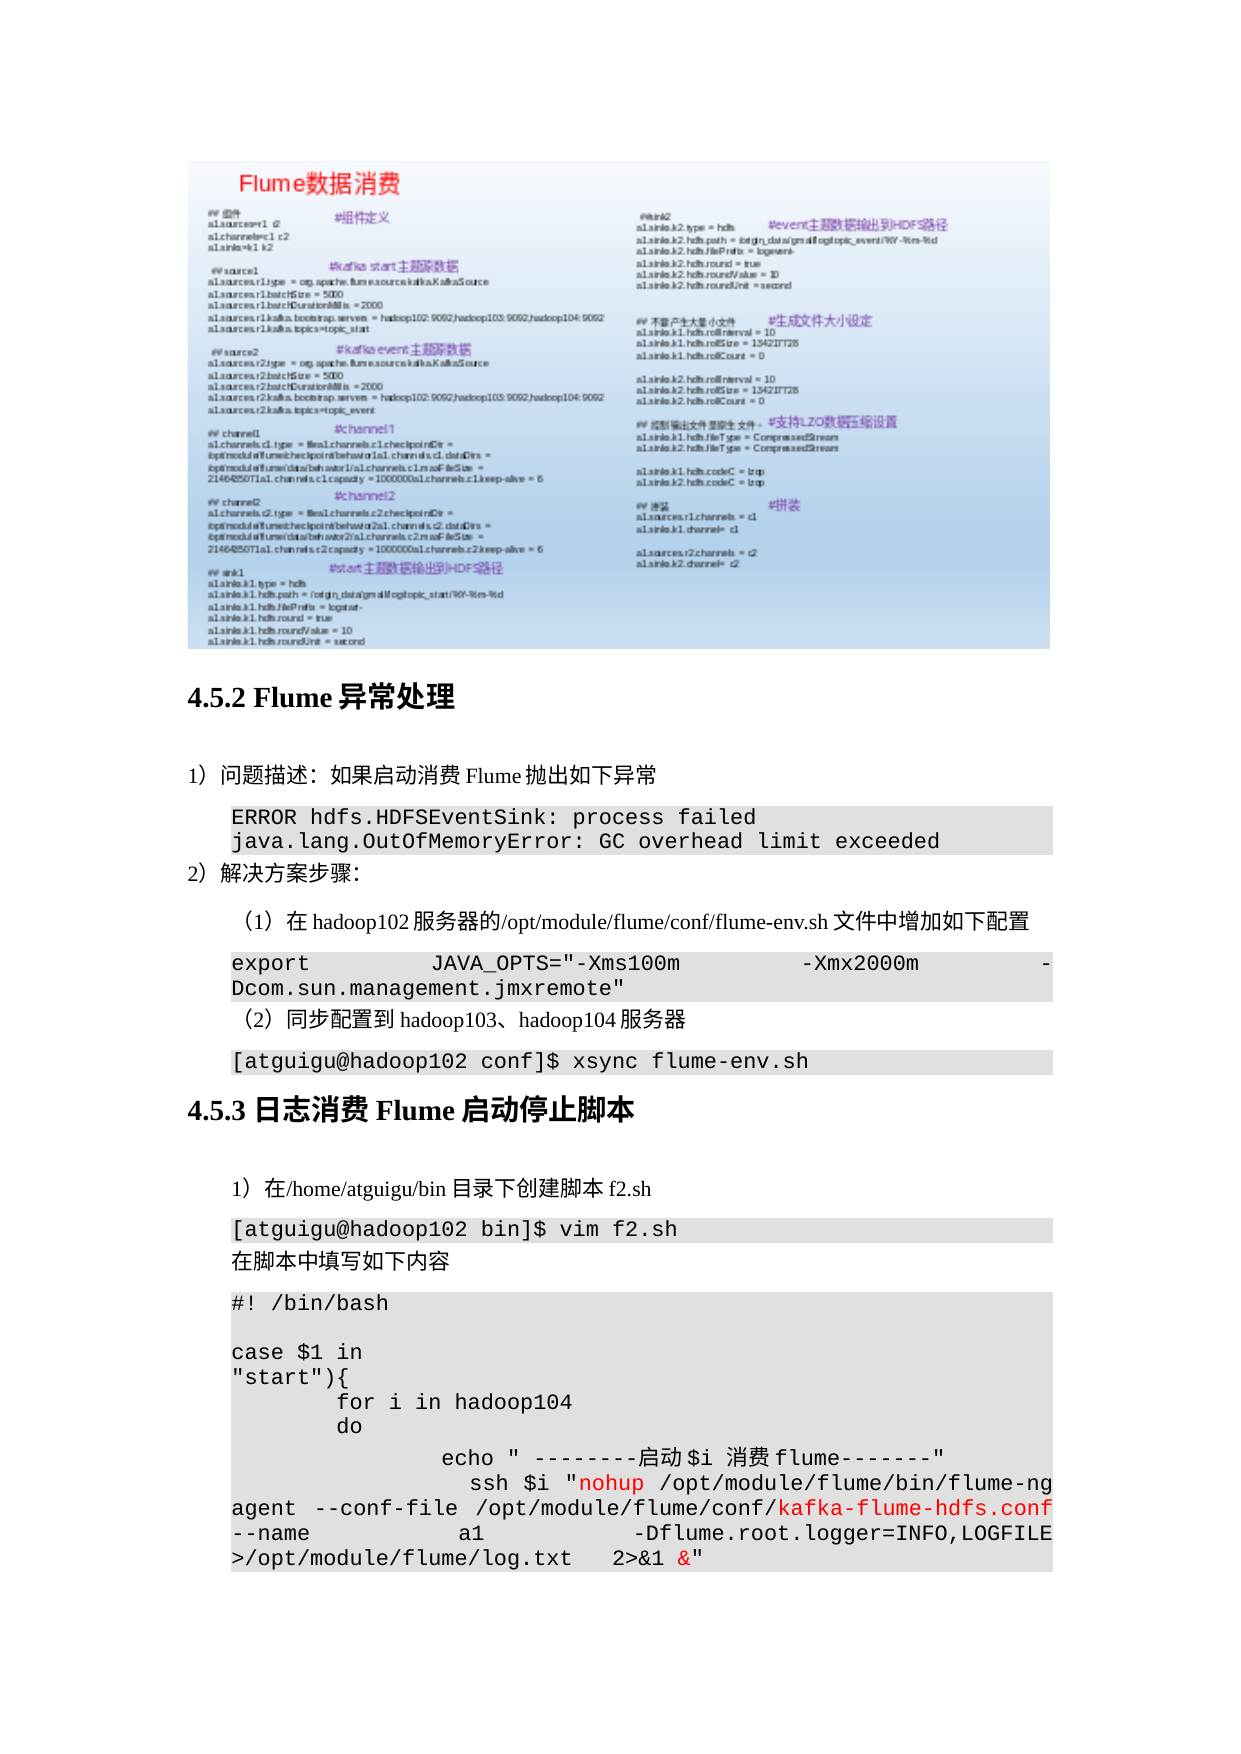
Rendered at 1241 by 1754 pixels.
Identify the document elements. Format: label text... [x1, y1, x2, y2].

text ssh $i "nohup /opt/module/flume/bin/flume-ng agent --conf-file /opt/module/flume/conf/kafka-flume-hdfs.conf --name a1 -Dflume.root.logger=INFO,LOGFILE >/opt/module/flume/log.txt 2>&1 &" [231, 1472, 1053, 1572]
text 1）在/home/atguigu/bin目录下创建脚本f2.sh [187, 1170, 1053, 1203]
subtitle 4.5.3 日志消费Flume启动停止脚本 [187, 1075, 1053, 1140]
text case $1 in [231, 1341, 1053, 1366]
subtitle 4.5.2 Flume异常处理 [187, 662, 1053, 727]
text [atguigu@hadoop102 conf]$ xsync flume-env.sh [231, 1050, 1053, 1075]
text java.lang.OutOfMemoryError: GC overhead limit exceeded [231, 831, 1053, 855]
text 2）解决方案步骤： [187, 855, 1053, 888]
text ERROR hdfs.HDFSEventSink: process failed [231, 806, 1053, 831]
text （1）在hadoop102服务器的/opt/module/flume/conf/flume-env.sh文件中增加如下配置 [187, 904, 1053, 936]
text 在脚本中填写如下内容 [187, 1243, 1053, 1276]
text "start"){ [231, 1366, 1053, 1391]
text do [231, 1416, 1053, 1440]
text export JAVA_OPTS="-Xms100m -Xmx2000m -Dcom.sun.management.jmxremote" [231, 952, 1053, 1002]
text #! /bin/bash [231, 1292, 1053, 1316]
text 1）问题描述：如果启动消费Flume抛出如下异常 [187, 757, 1053, 790]
text （2）同步配置到hadoop103、hadoop104服务器 [187, 1002, 1053, 1034]
text for i in hadoop104 [231, 1391, 1053, 1416]
text [atguigu@hadoop102 bin]$ vim f2.sh [231, 1218, 1053, 1243]
text echo " --------启动 $i 消费flume-------" [231, 1440, 1053, 1472]
